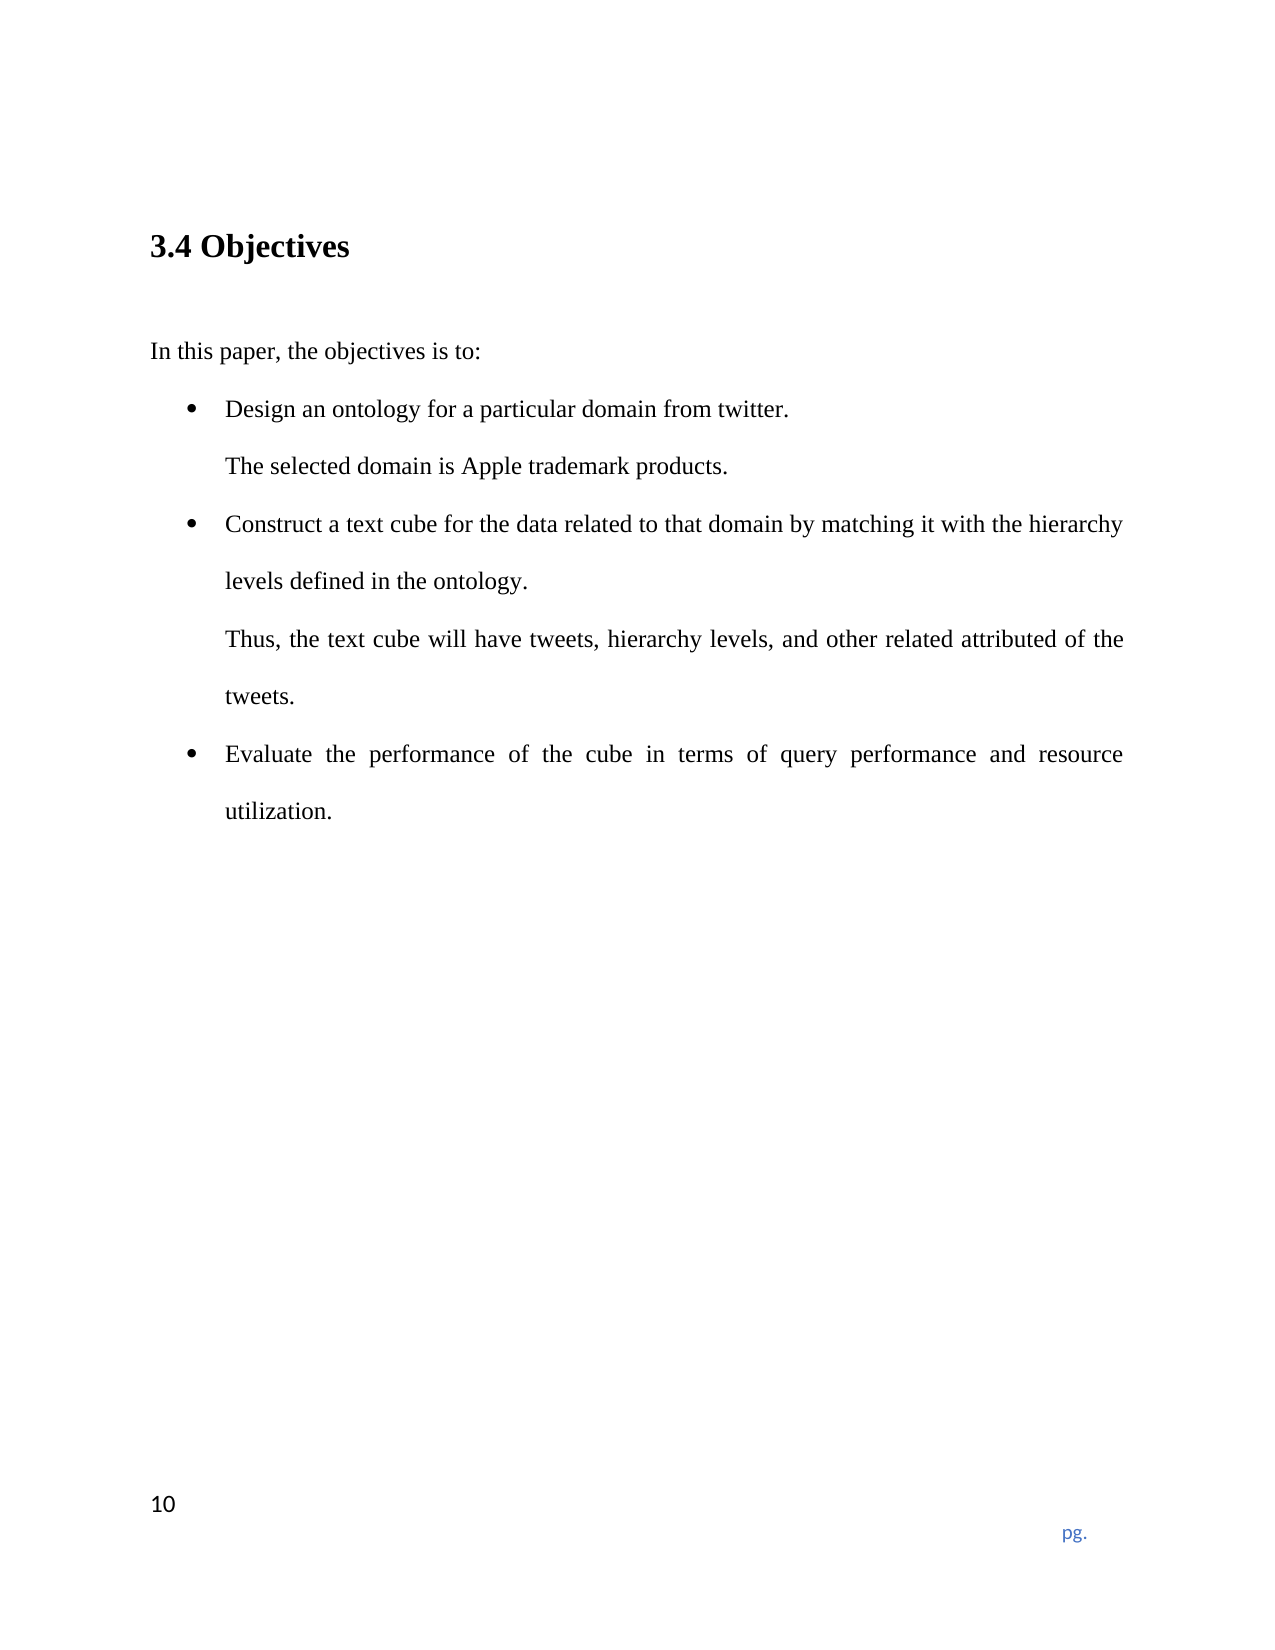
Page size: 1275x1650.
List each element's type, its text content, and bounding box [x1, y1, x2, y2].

text In this paper, the objectives is to: [150, 336, 1125, 365]
text 3.4 Objectives [150, 227, 1125, 265]
list Construct a text cube for the data related to that domain by matching it with the hierarchy levels defined in the ontology. [187, 509, 1125, 595]
list Evaluate the performance of the cube in terms of query performance and resource utilization. [187, 739, 1125, 825]
list The selected domain is Apple trademark products. [225, 451, 1125, 480]
list Design an ontology for a particular domain from twitter. [187, 394, 1125, 423]
list Thus, the text cube will have tweets, hierarchy levels, and other related attributed of the tweets. [225, 624, 1125, 710]
